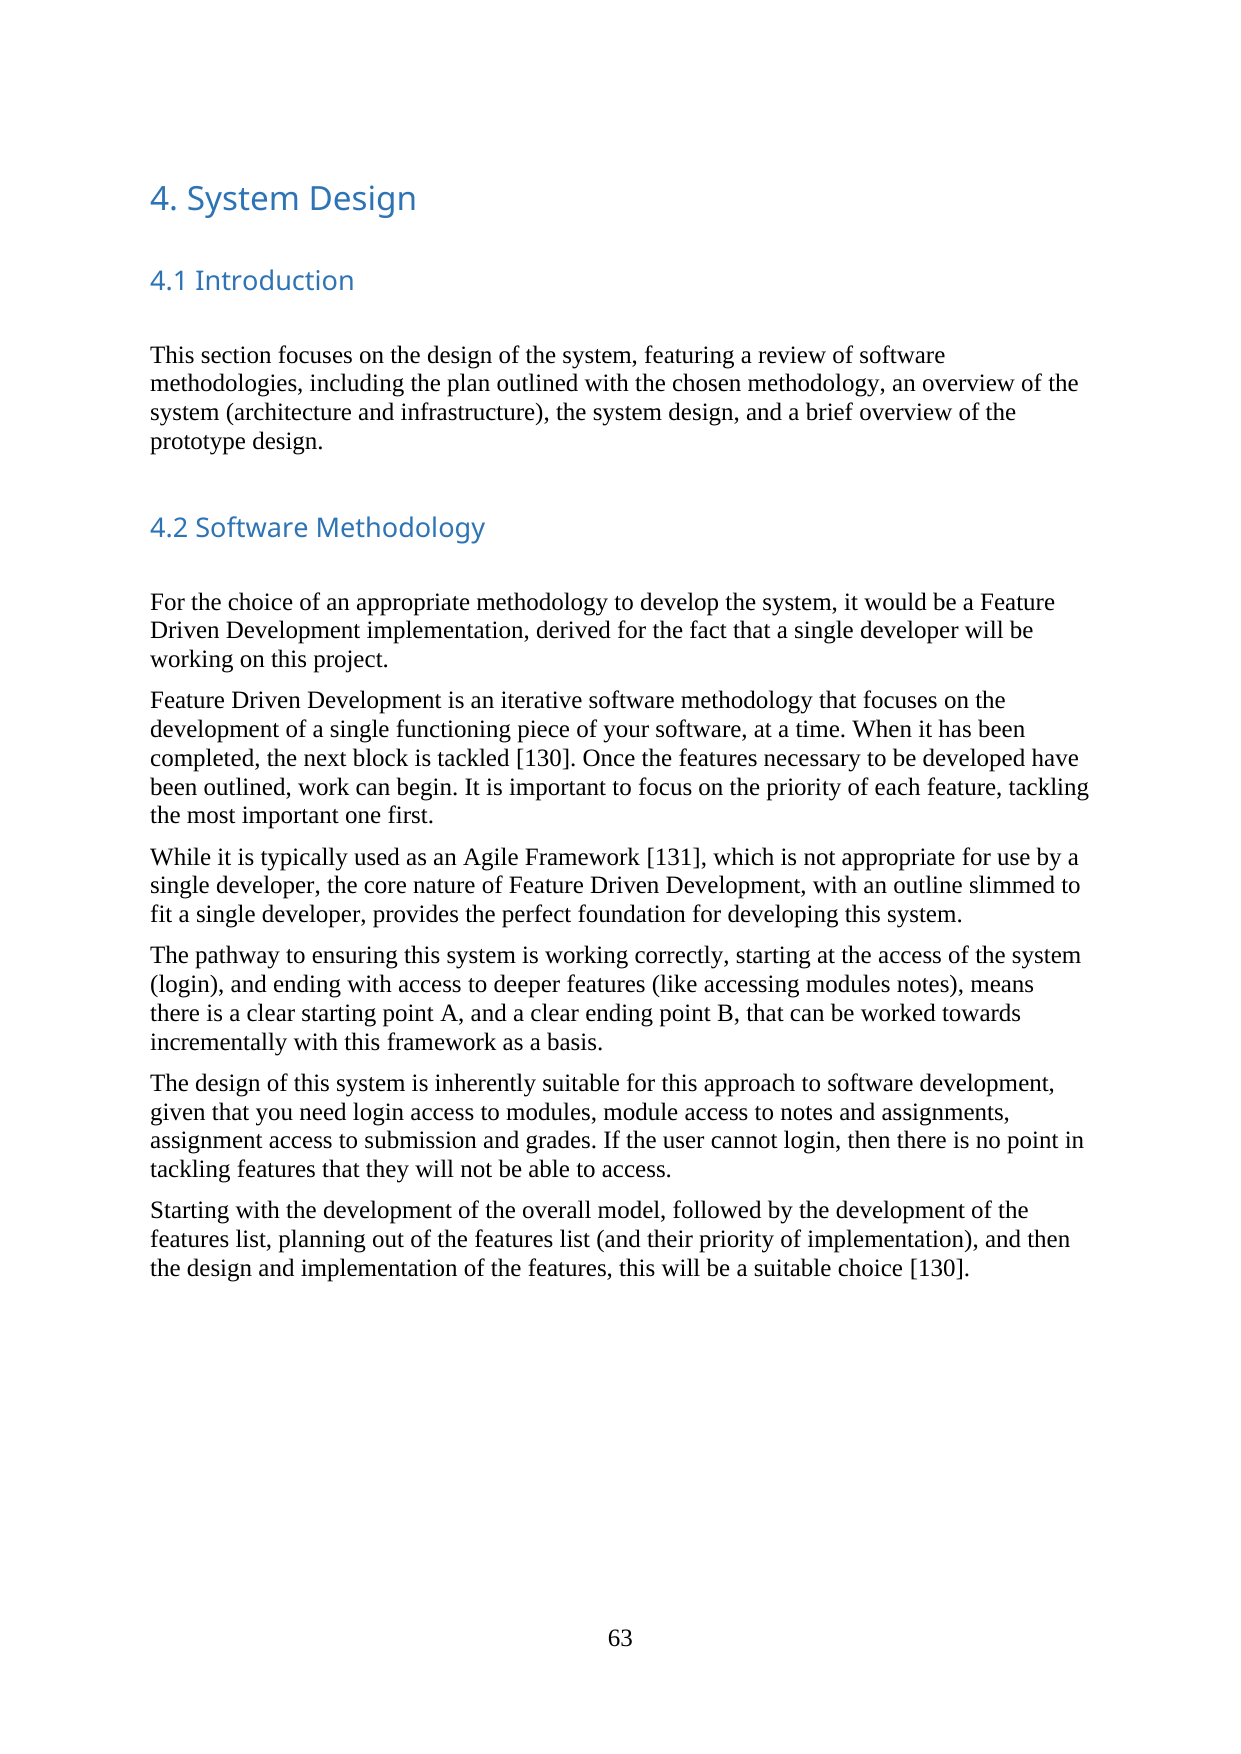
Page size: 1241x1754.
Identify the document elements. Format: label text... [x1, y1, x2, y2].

text This section focuses on the design of the system, featuring a review of software methodologies, including the plan outlined with the chosen methodology, an overview of the system (architecture and infrastructure), the system design, and a brief overview of the prototype design. [150, 340, 1090, 455]
text Feature Driven Development is an iterative software methodology that focuses on the development of a single functioning piece of your software, at a time. When it has been completed, the next block is tackled [130]. Once the features necessary to be developed have been outlined, work can begin. It is important to focus on the priority of each feature, tackling the most important one first. [150, 685, 1090, 829]
text While it is typically used as an Agile Framework [131], which is not appropriate for use by a single developer, the core nature of Feature Driven Development, with an outline slimmed to fit a single developer, provides the perfect foundation for developing this system. [150, 842, 1090, 928]
text For the choice of an appropriate methodology to develop the system, it would be a Feature Driven Development implementation, derived for the fact that a single developer will be working on this project. [150, 587, 1090, 673]
text The design of this system is inherently suitable for this approach to software development, given that you need login access to modules, module access to notes and assignments, assignment access to submission and grades. If the user cannot login, then there is no point in tackling features that they will not be able to access. [150, 1068, 1090, 1183]
text Starting with the development of the overall model, followed by the development of the features list, planning out of the features list (and their priority of implementation), and then the design and implementation of the features, this will be a suitable choice [130]. [150, 1195, 1090, 1282]
subtitle 4. System Design [150, 175, 1090, 220]
subtitle 4.2 Software Methodology [150, 508, 1090, 545]
subtitle 4.1 Introduction [150, 262, 1090, 298]
text The pathway to ensuring this system is working correctly, starting at the access of the system (login), and ending with access to deeper features (like accessing modules notes), means there is a clear starting point A, and a clear ending point B, that can be worked towards incrementally with this framework as a basis. [150, 940, 1090, 1055]
